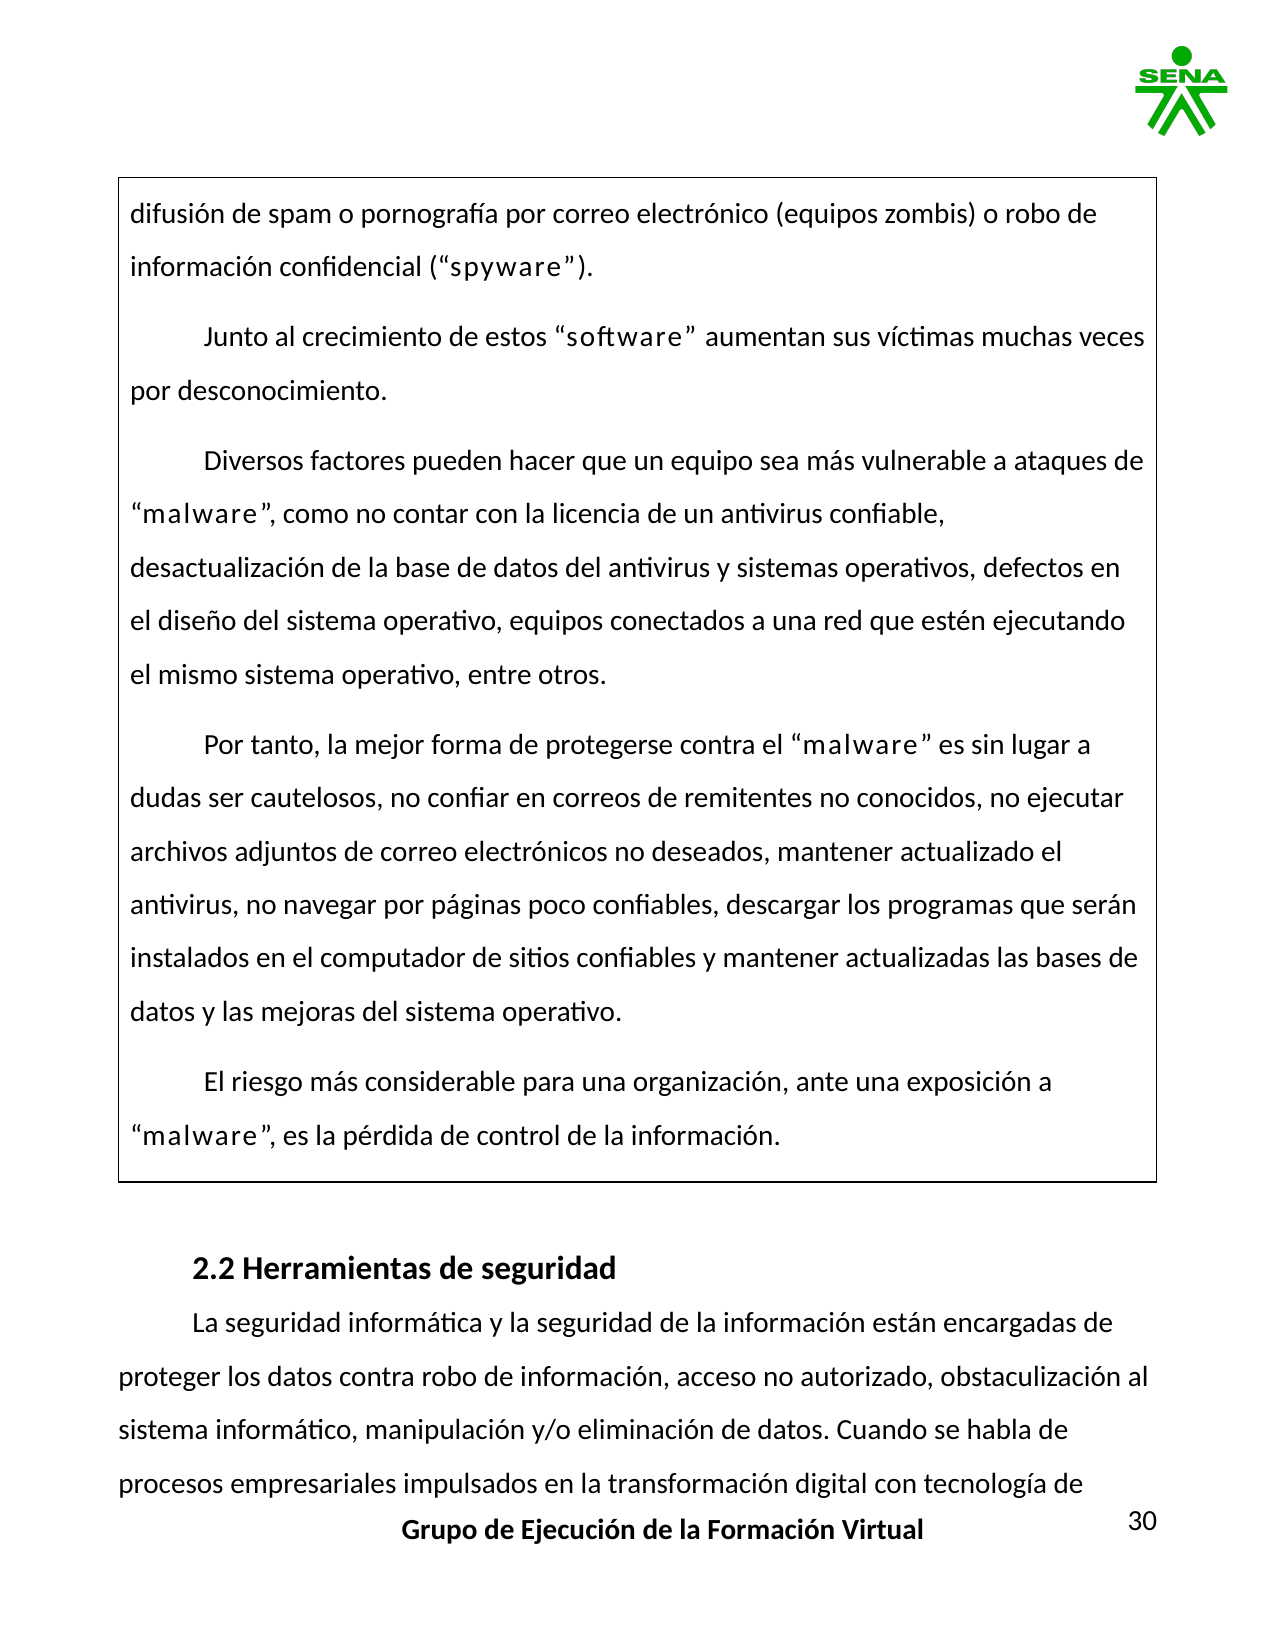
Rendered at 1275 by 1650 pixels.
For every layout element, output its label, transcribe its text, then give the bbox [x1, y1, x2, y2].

picture [1135, 46, 1228, 136]
subtitle 2.2 Herramientas de seguridad [118, 1247, 1157, 1288]
